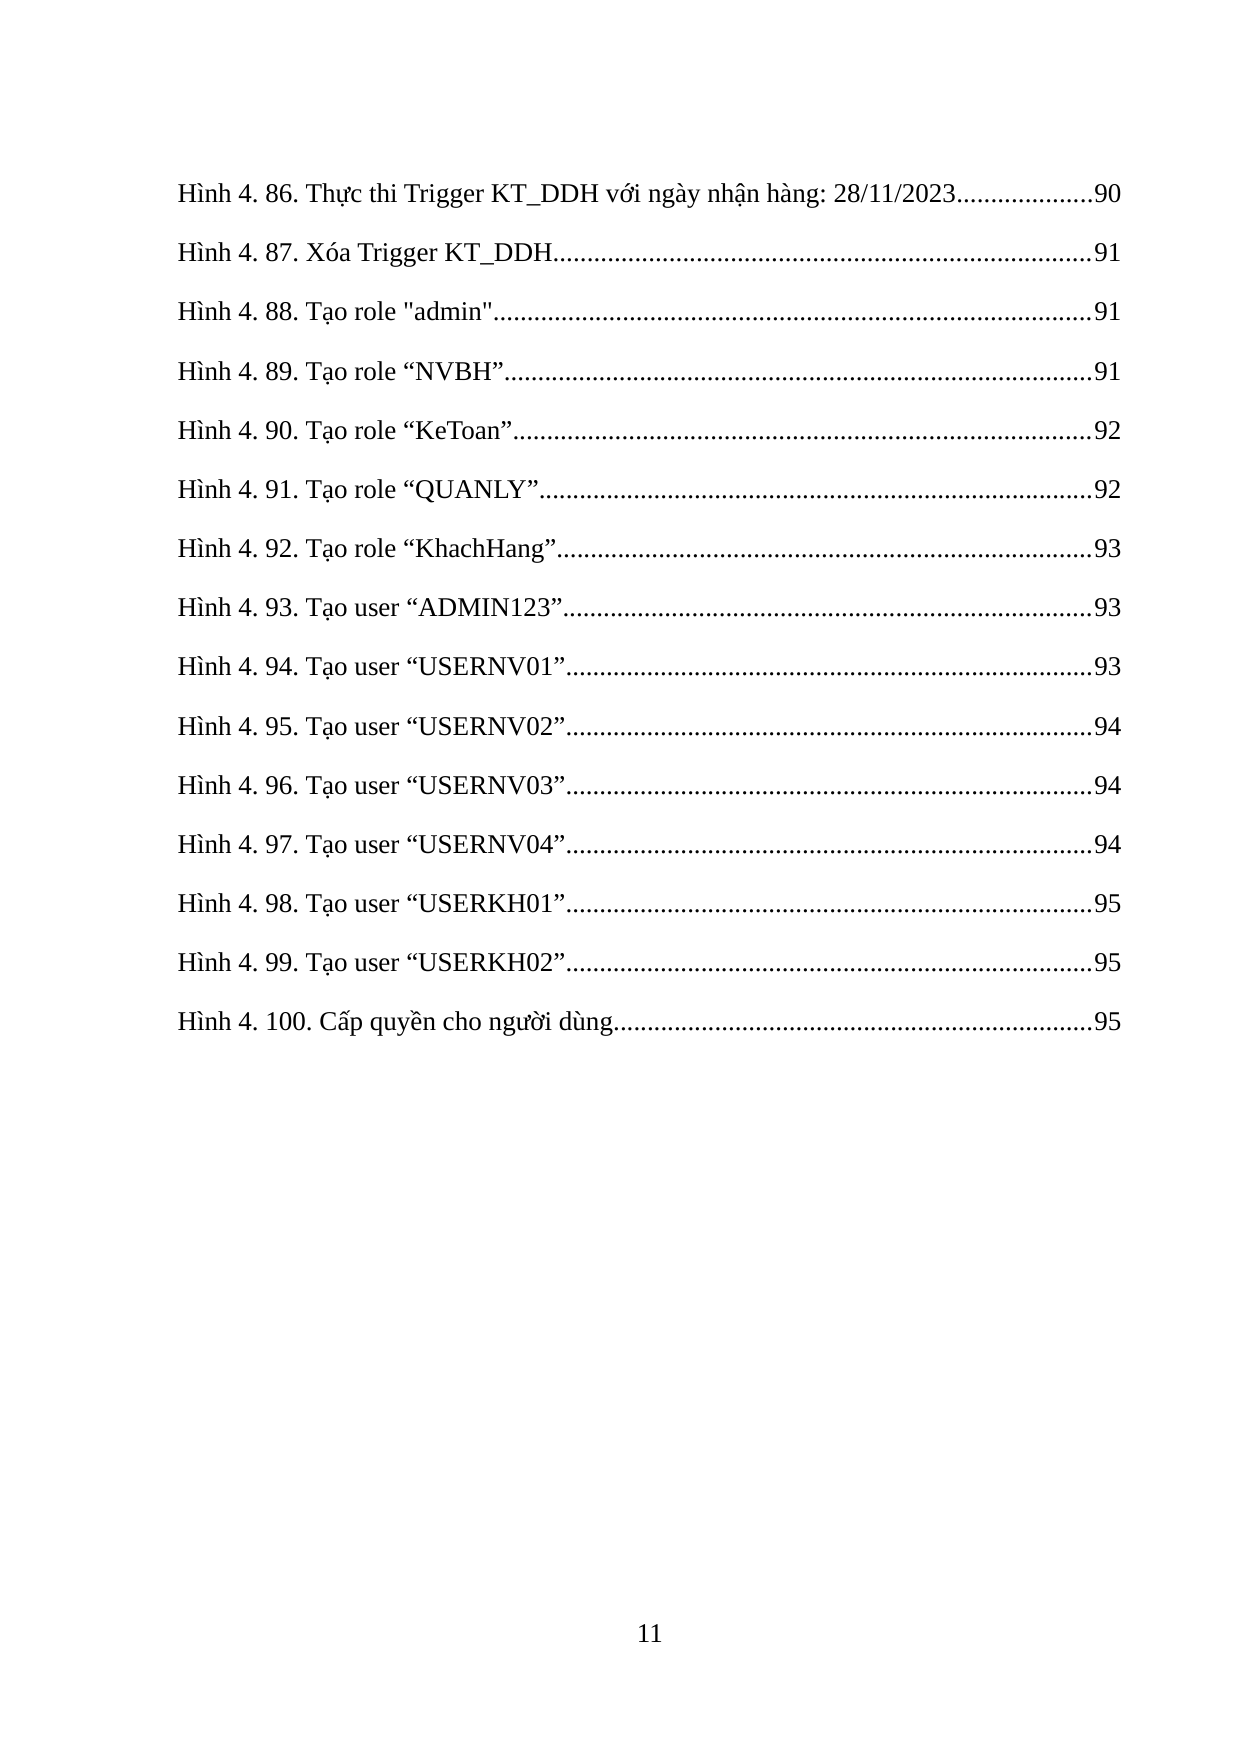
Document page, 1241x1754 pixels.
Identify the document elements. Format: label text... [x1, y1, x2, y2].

text Hình 4. 95. Tạo user “USERNV02” 94 [177, 710, 1122, 741]
text Hình 4. 98. Tạo user “USERKH01” 95 [177, 887, 1122, 918]
text Hình 4. 97. Tạo user “USERNV04” 94 [177, 828, 1122, 859]
text Hình 4. 99. Tạo user “USERKH02” 95 [177, 946, 1122, 977]
text Hình 4. 87. Xóa Trigger KT_DDH 91 [177, 236, 1122, 267]
text Hình 4. 93. Tạo user “ADMIN123” 93 [177, 591, 1122, 622]
text Hình 4. 96. Tạo user “USERNV03” 94 [177, 769, 1122, 800]
text Hình 4. 88. Tạo role "admin" 91 [177, 296, 1122, 327]
text Hình 4. 92. Tạo role “KhachHang” 93 [177, 532, 1122, 563]
text Hình 4. 86. Thực thi Trigger KT_DDH với ngày nhận hàng: 28/11/2023 90 [177, 177, 1122, 208]
text Hình 4. 91. Tạo role “QUANLY” 92 [177, 473, 1122, 504]
text Hình 4. 94. Tạo user “USERNV01” 93 [177, 651, 1122, 682]
text Hình 4. 89. Tạo role “NVBH” 91 [177, 355, 1122, 386]
text Hình 4. 90. Tạo role “KeToan” 92 [177, 414, 1122, 445]
text Hình 4. 100. Cấp quyền cho người dùng. 95 [177, 1006, 1122, 1037]
